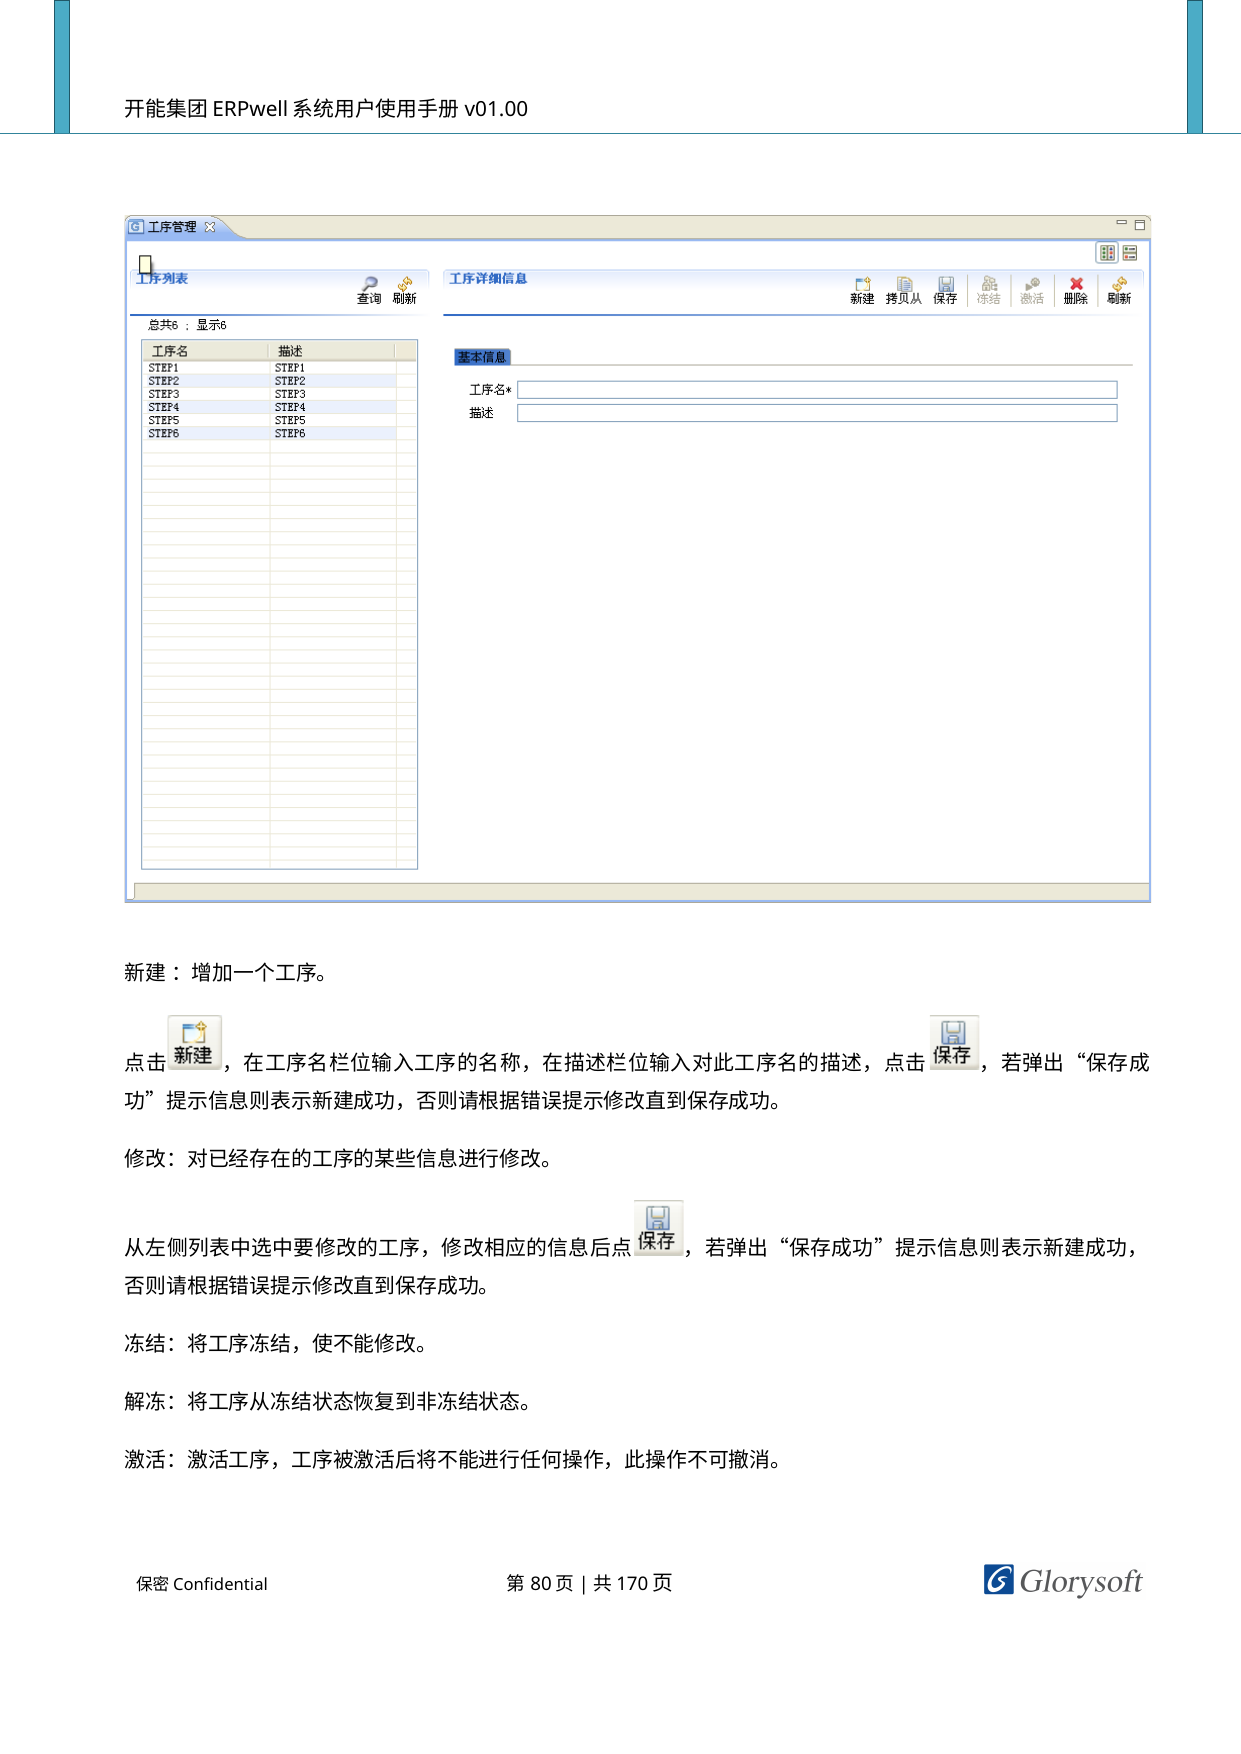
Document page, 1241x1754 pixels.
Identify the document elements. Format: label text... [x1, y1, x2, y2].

picture [981, 1562, 1146, 1600]
picture [929, 1015, 980, 1070]
text 从左侧列表中选中要修改的工序，修改相应的信息后点，若弹出“保存成功”提示信息则表示新建成功，否则请根据错误提示修改直到保存成功。 [124, 1198, 1150, 1301]
picture [167, 1015, 223, 1070]
picture [124, 215, 1152, 903]
text 修改：对已经存在的工序的某些信息进行修改。 [124, 1141, 1150, 1173]
text 新建 ：增加一个工序。 [124, 955, 1150, 988]
text 激活：激活工序，工序被激活后将不能进行任何操作，此操作不可撤消。 [124, 1442, 1150, 1474]
text 解冻：将工序从冻结状态恢复到非冻结状态。 [124, 1384, 1150, 1416]
text 冻结：将工序冻结，使不能修改。 [124, 1326, 1150, 1359]
picture [634, 1200, 684, 1256]
text 点击，在工序名栏位输入工序的名称，在描述栏位输入对此工序名的描述，点击，若弹出“保存成功”提示信息则表示新建成功，否则请根据错误提示修改直到保存成功。 [124, 1013, 1150, 1115]
